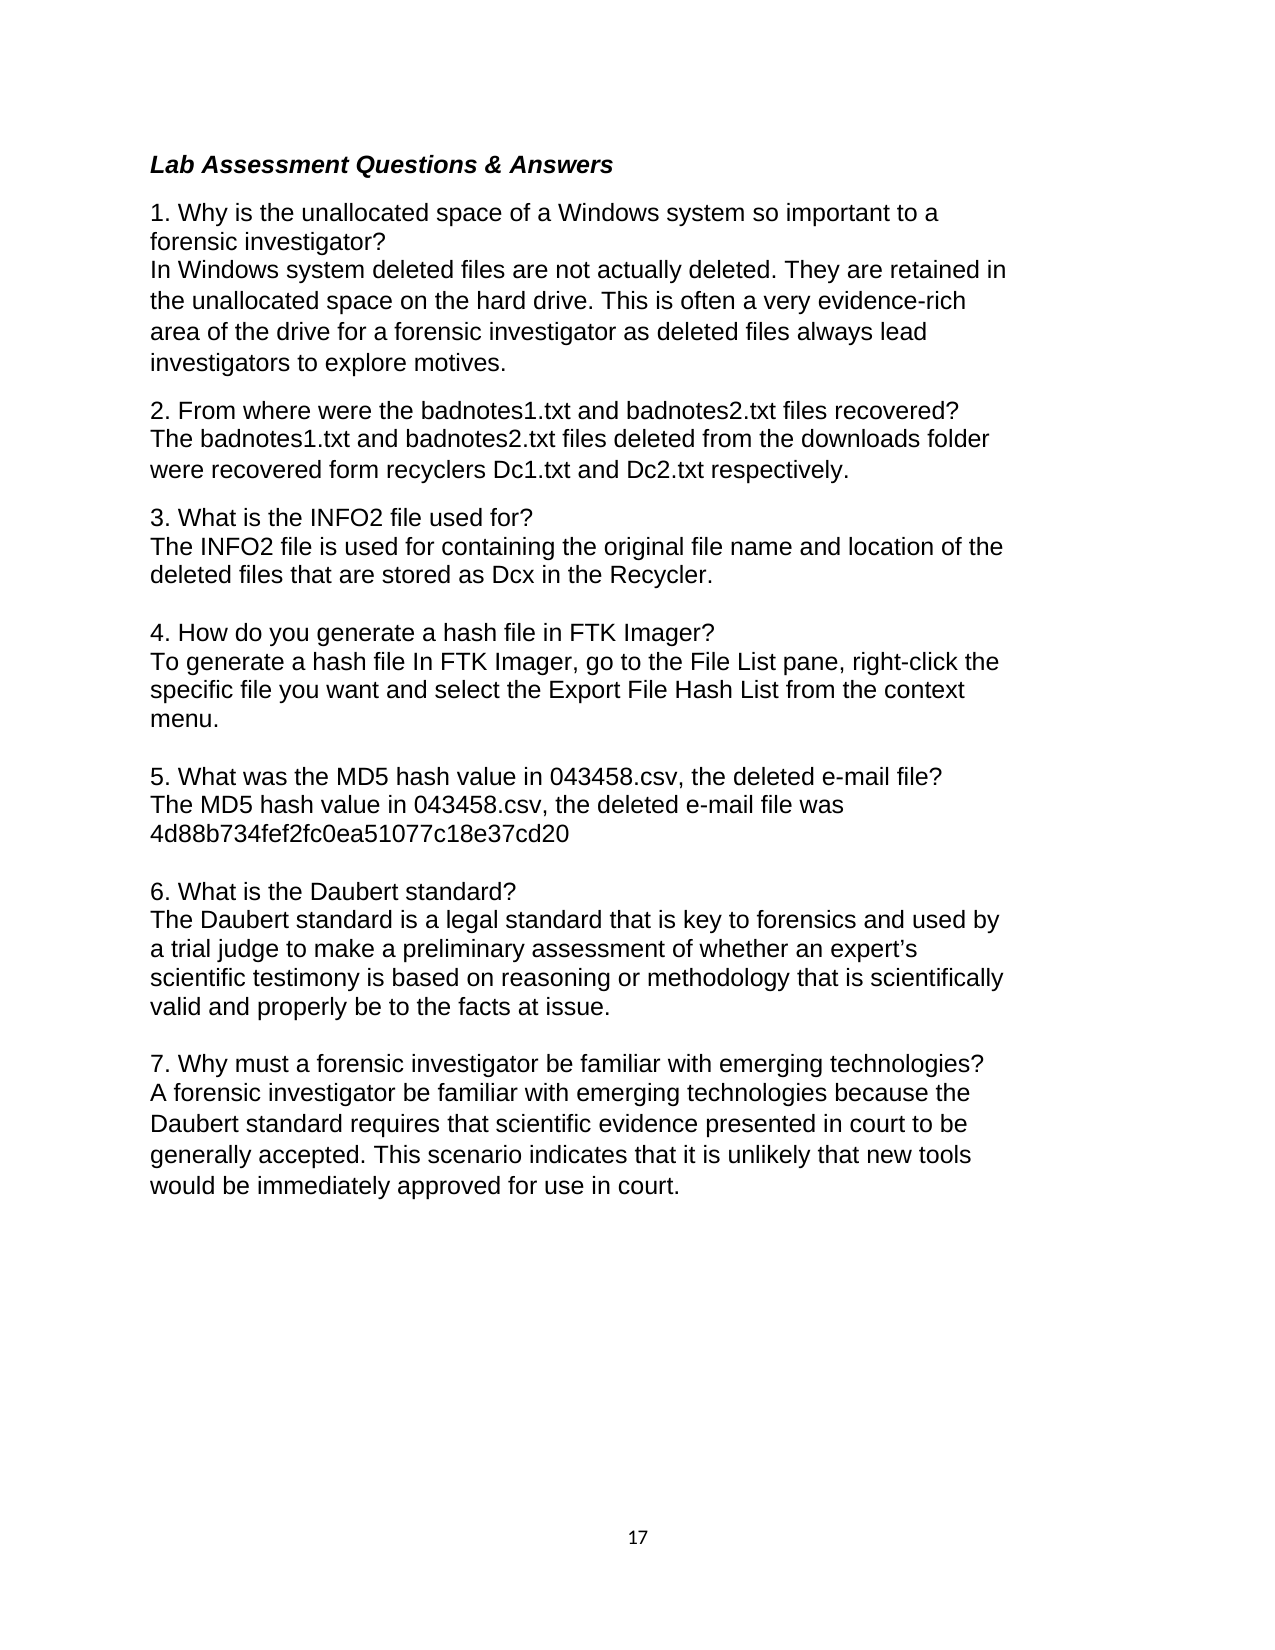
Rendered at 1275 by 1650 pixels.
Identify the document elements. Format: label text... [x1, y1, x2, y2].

table_header Lab Assessment Questions & Answers 1. Why is the unallocated space of a Windows system so important to a forensic investigator? In Windows system deleted files are not actually deleted. They are retained in the unallocated space on the hard drive. This is often a very evidence-rich area of the drive for a forensic investigator as deleted files always lead investigators to explore motives. [139, 150, 1032, 396]
table_cell 2. From where were the badnotes1.txt and badnotes2.txt files recovered? The badnotes1.txt and badnotes2.txt files deleted from the downloads folder were recovered form recyclers Dc1.txt and Dc2.txt respectively. [139, 396, 1032, 503]
table_cell 3. What is the INFO2 file used for? The INFO2 file is used for containing the original file name and location of the deleted files that are stored as Dcx in the Recycler. 4. How do you generate a hash file in FTK Imager? To generate a hash file In FTK Imager, go to the File List pane, right-click the specific file you want and select the Export File Hash List from the context menu. 5. What was the MD5 hash value in 043458.csv, the deleted e-mail file? The MD5 hash value in 043458.csv, the deleted e-mail file was 4d88b734fef2fc0ea51077c18e37cd20 6. What is the Daubert standard? The Daubert standard is a legal standard that is key to forensics and used by a trial judge to make a preliminary assessment of whether an expert’s scientific testimony is based on reasoning or methodology that is scientifically valid and properly be to the facts at issue. 7. Why must a forensic investigator be familiar with emerging technologies? A forensic investigator be familiar with emerging technologies because the Daubert standard requires that scientific evidence presented in court to be generally accepted. This scenario indicates that it is unlikely that new tools would be immediately approved for use in court. [139, 503, 1032, 1266]
